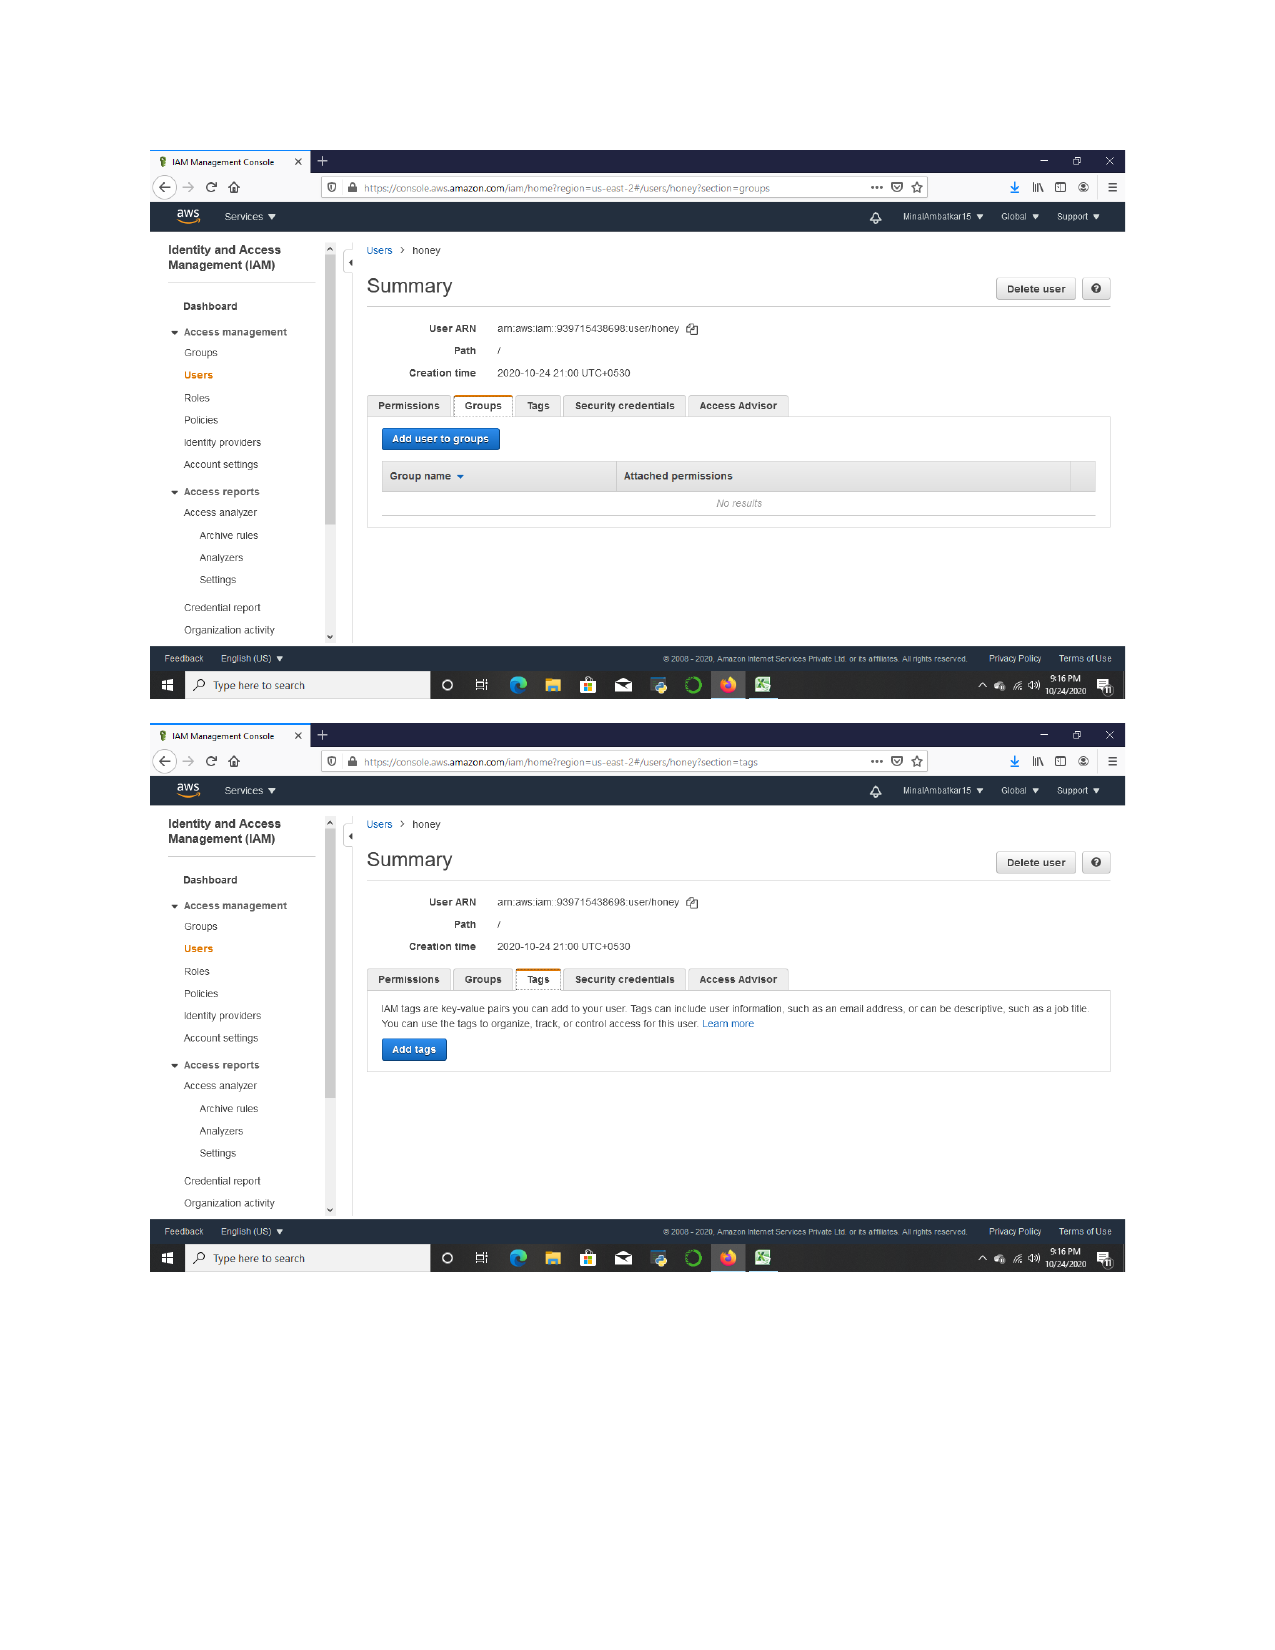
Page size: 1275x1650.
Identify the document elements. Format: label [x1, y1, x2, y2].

picture [150, 150, 1125, 699]
picture [150, 723, 1125, 1272]
